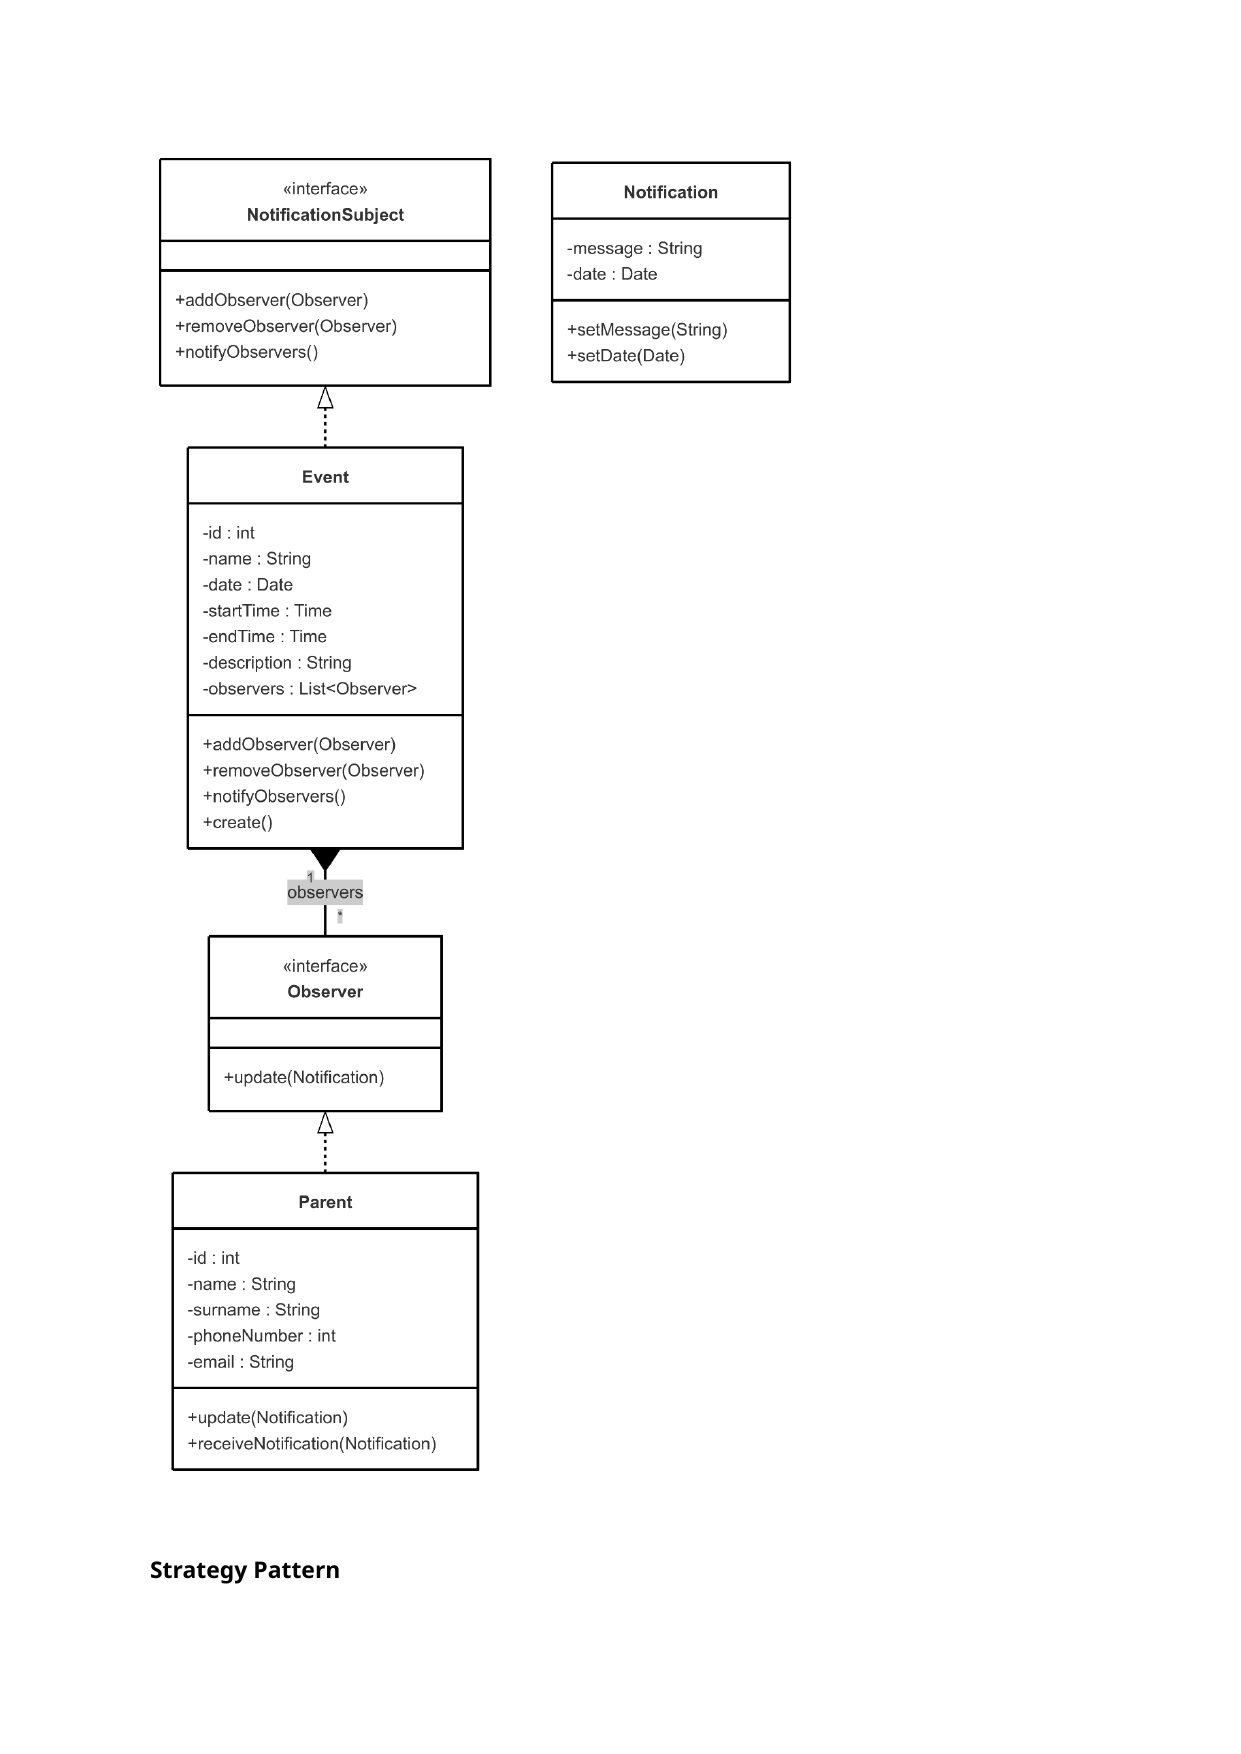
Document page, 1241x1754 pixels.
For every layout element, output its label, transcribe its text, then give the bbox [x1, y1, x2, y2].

text Strategy Pattern [150, 1554, 1090, 1586]
picture [150, 150, 802, 1485]
